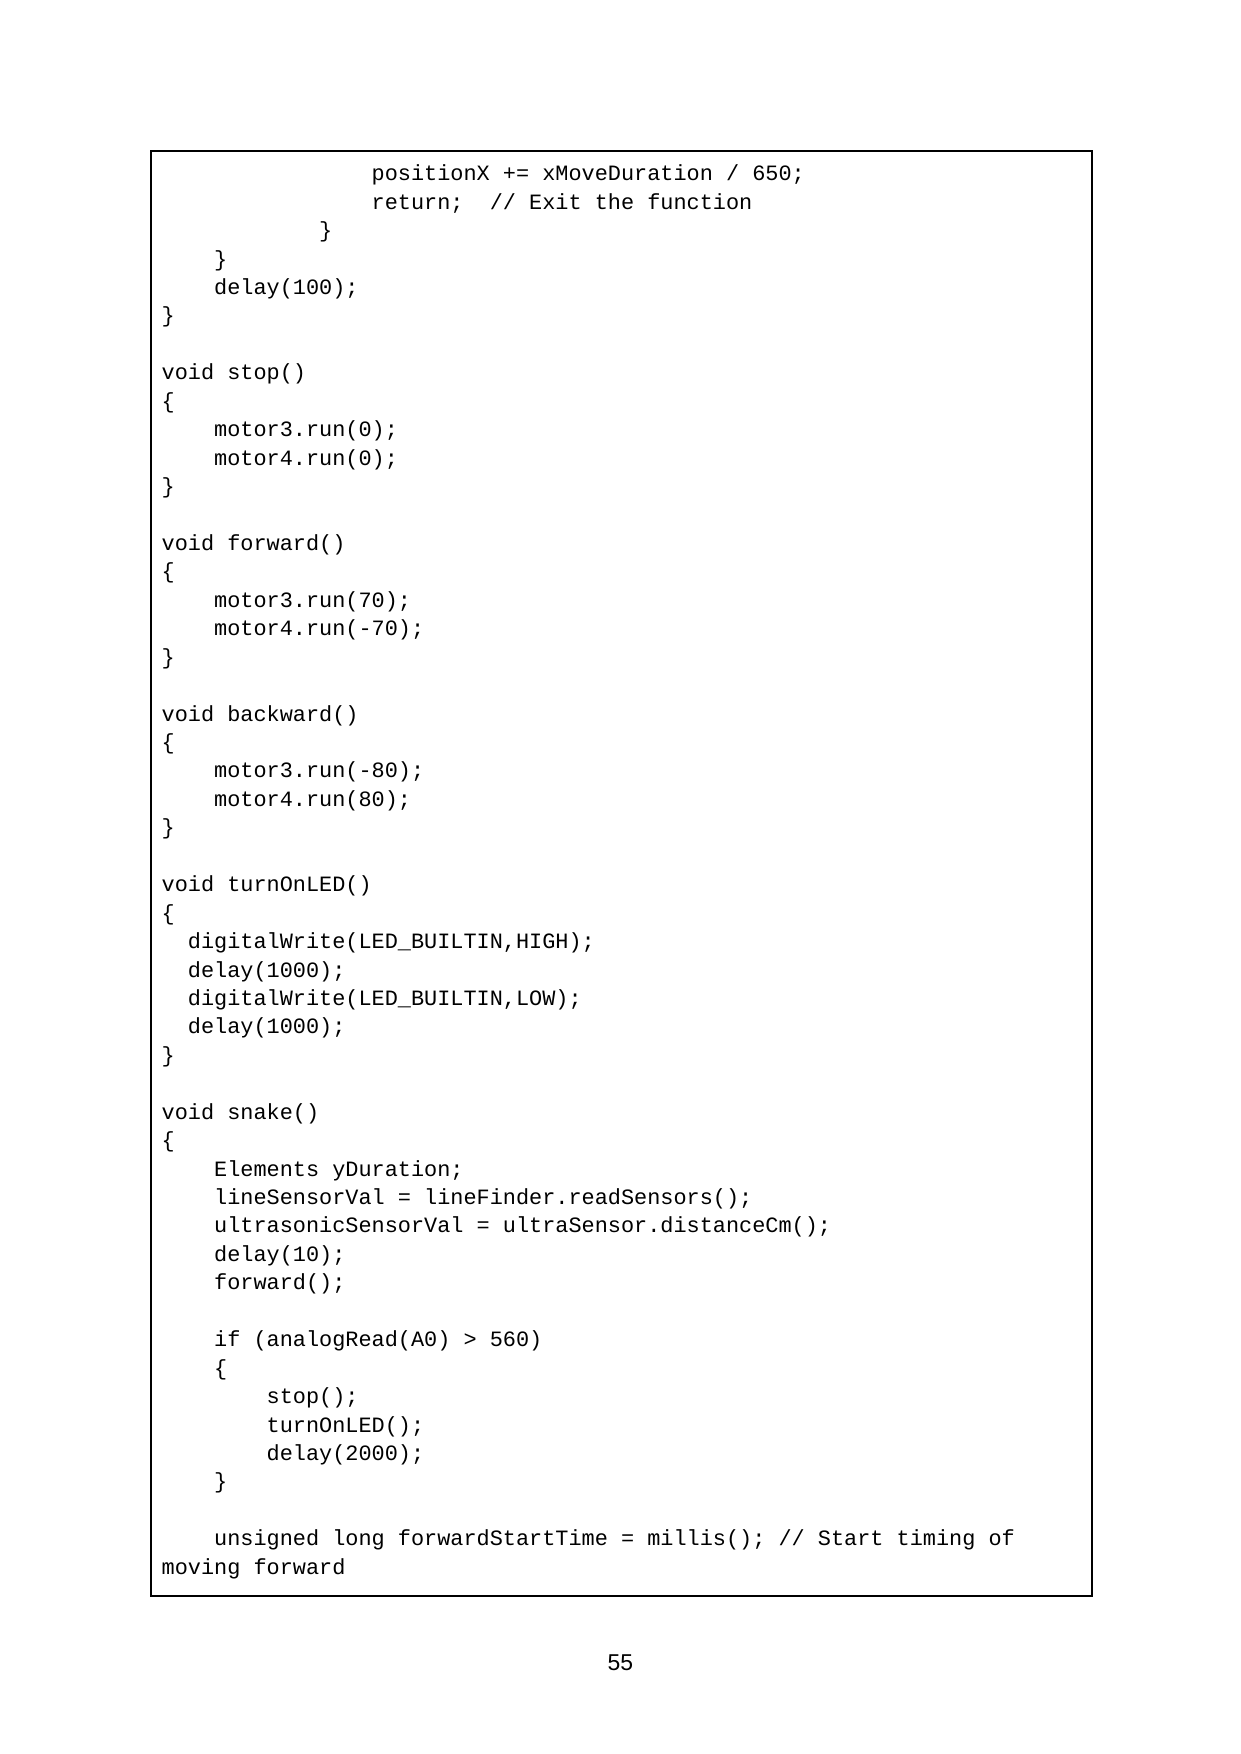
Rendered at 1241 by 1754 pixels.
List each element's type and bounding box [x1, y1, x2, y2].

table_header [152, 152, 1091, 1595]
